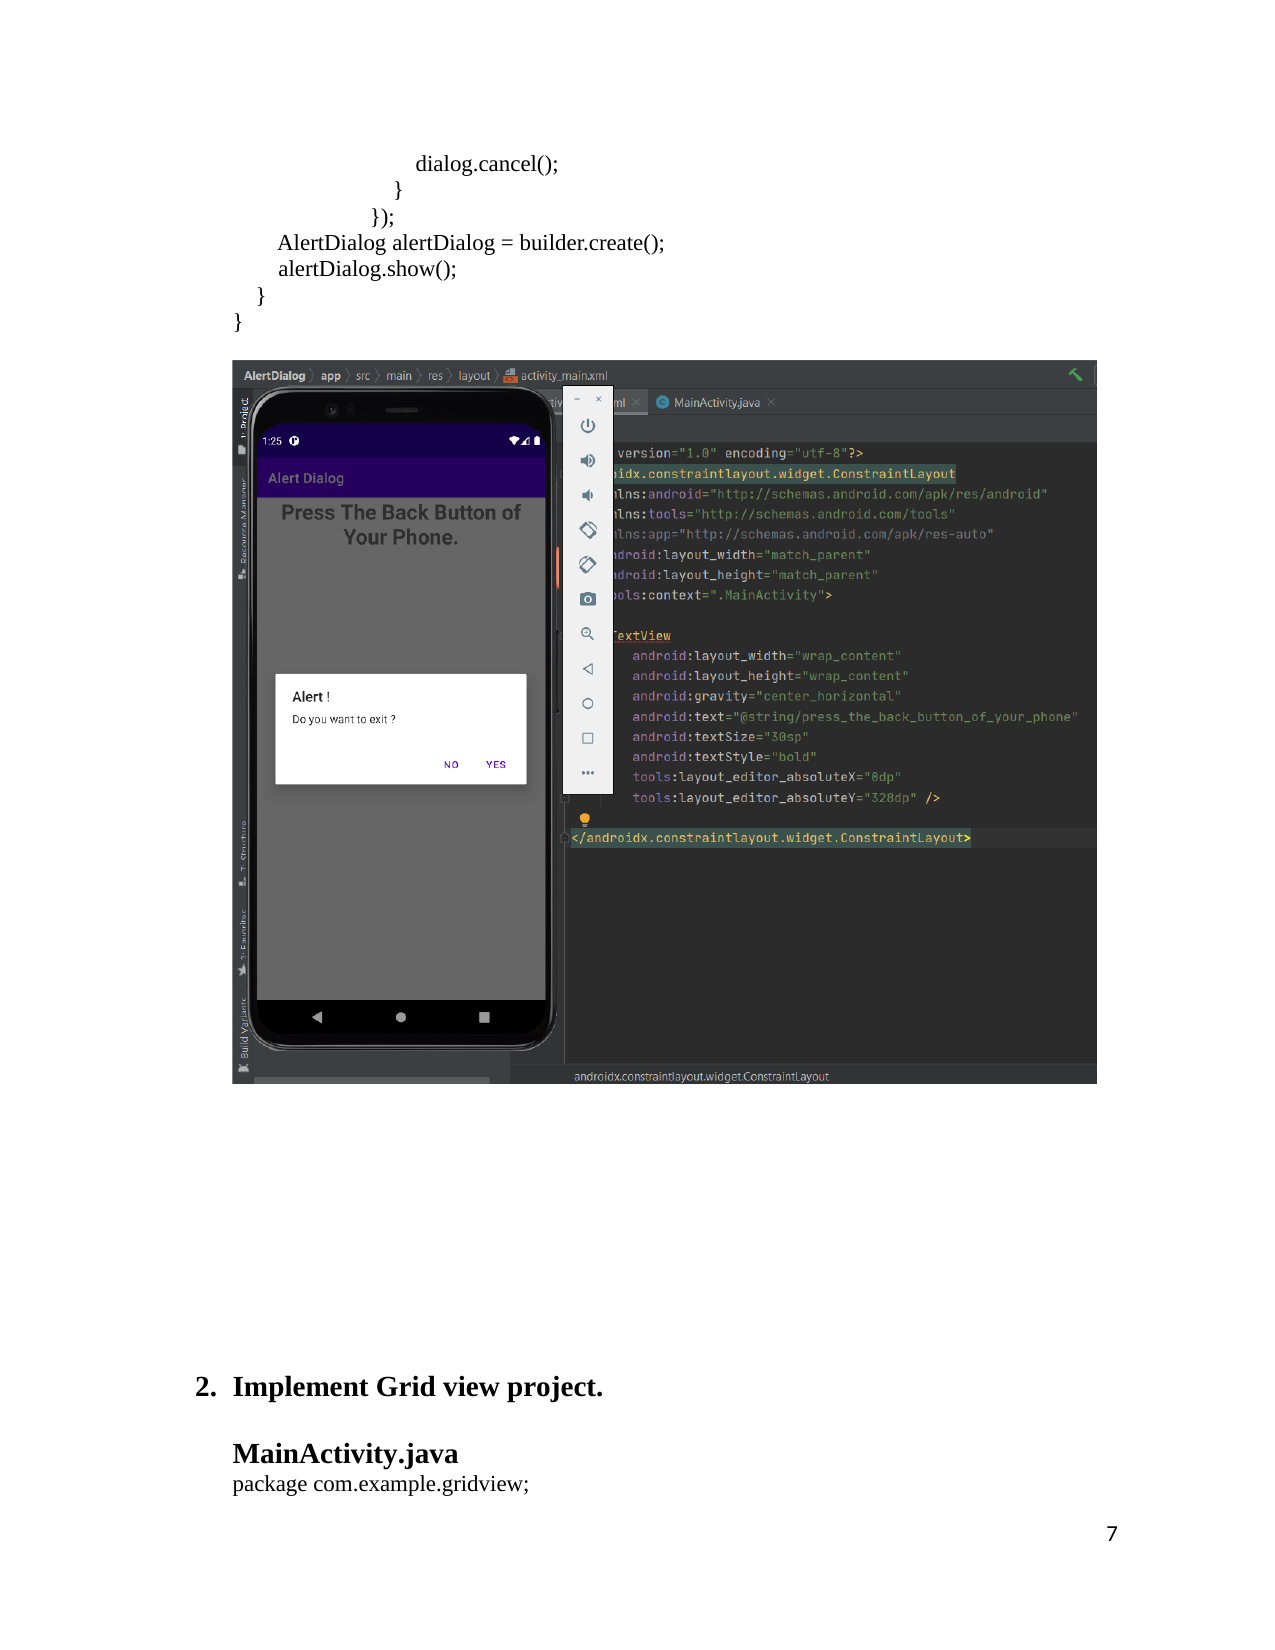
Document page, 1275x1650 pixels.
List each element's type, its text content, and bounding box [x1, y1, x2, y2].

list } [232, 176, 1117, 203]
list }); [232, 203, 1117, 229]
list alertDialog.show(); [232, 255, 1117, 282]
list dialog.cancel(); [232, 150, 1117, 176]
list AlertDialog alertDialog = builder.create(); [232, 229, 1117, 255]
list } [232, 308, 1117, 334]
list Implement Grid view project. [195, 1369, 1117, 1403]
list MainActivity.java [232, 1437, 1117, 1470]
list package com.example.gridview; [232, 1470, 1117, 1496]
list } [232, 282, 1117, 308]
picture [232, 360, 1097, 1084]
